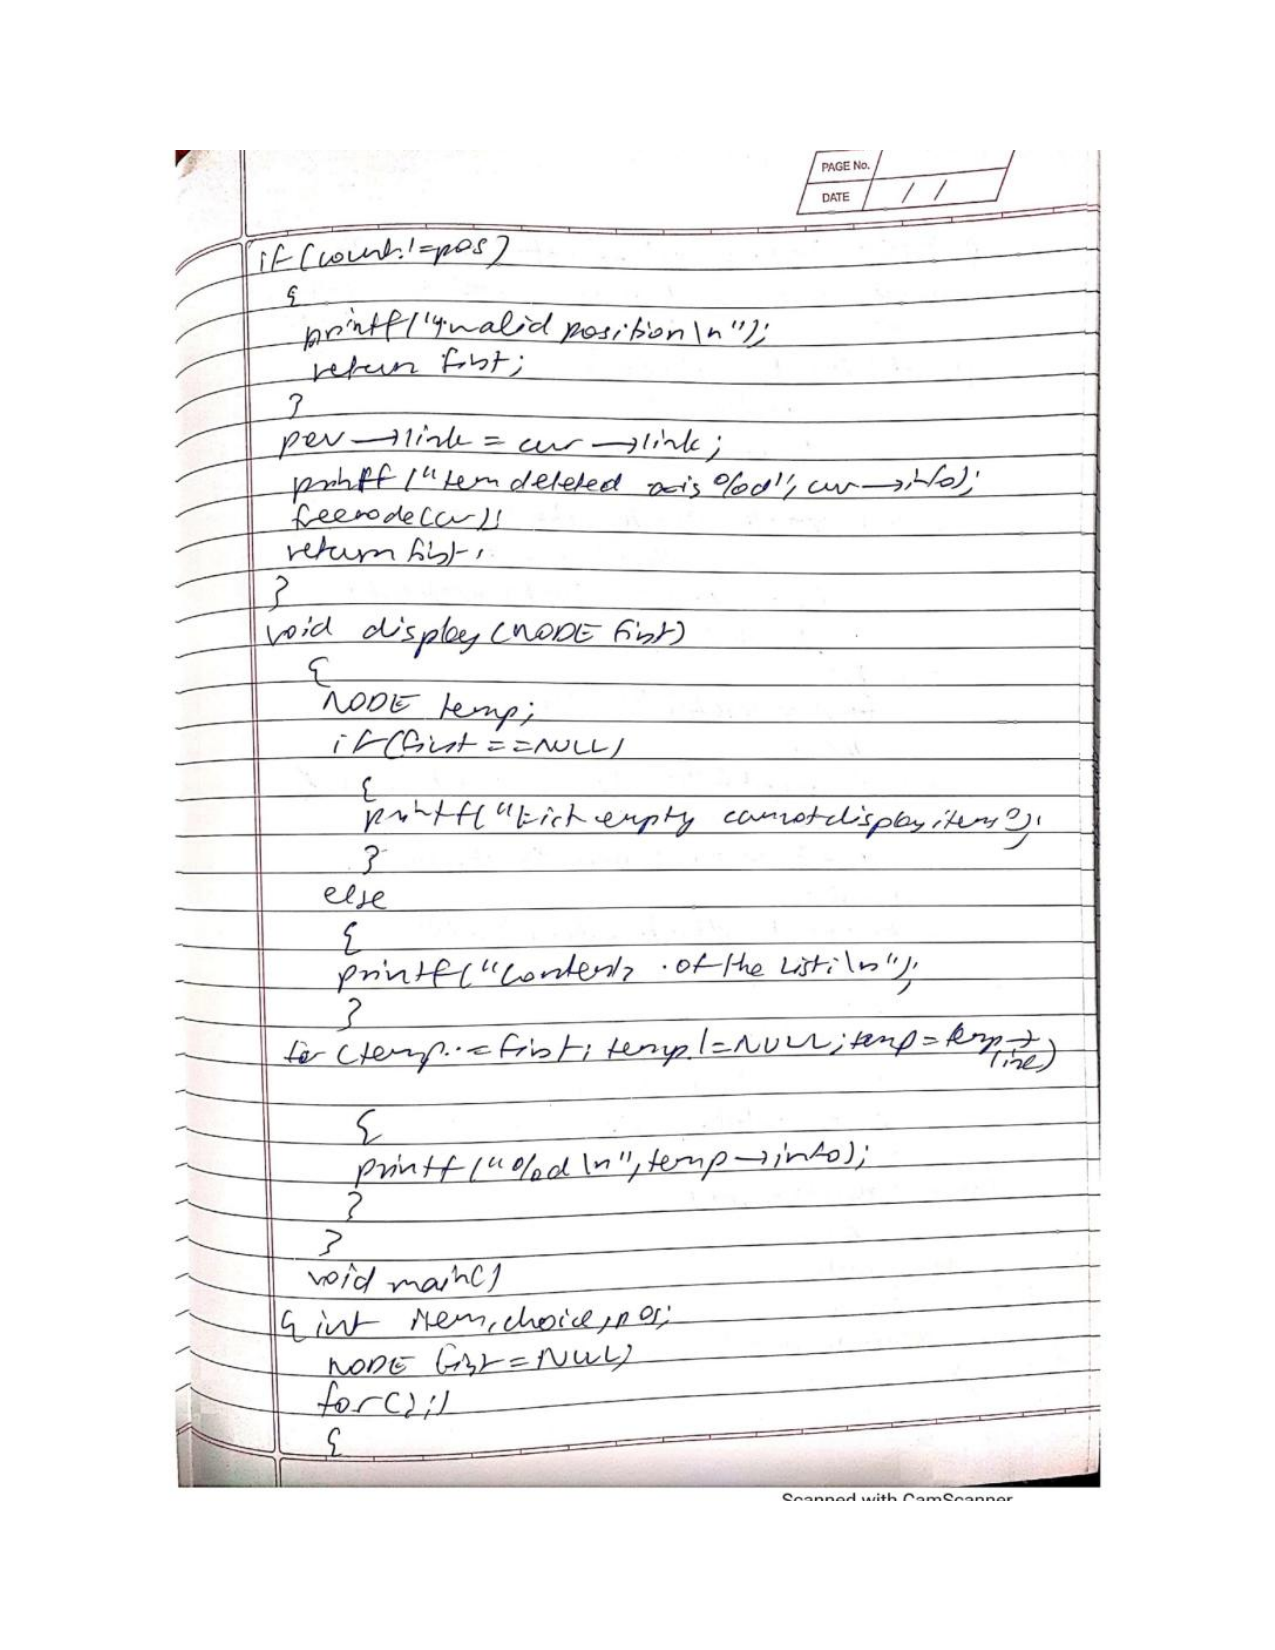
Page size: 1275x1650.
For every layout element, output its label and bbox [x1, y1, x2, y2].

picture [150, 150, 1125, 1501]
